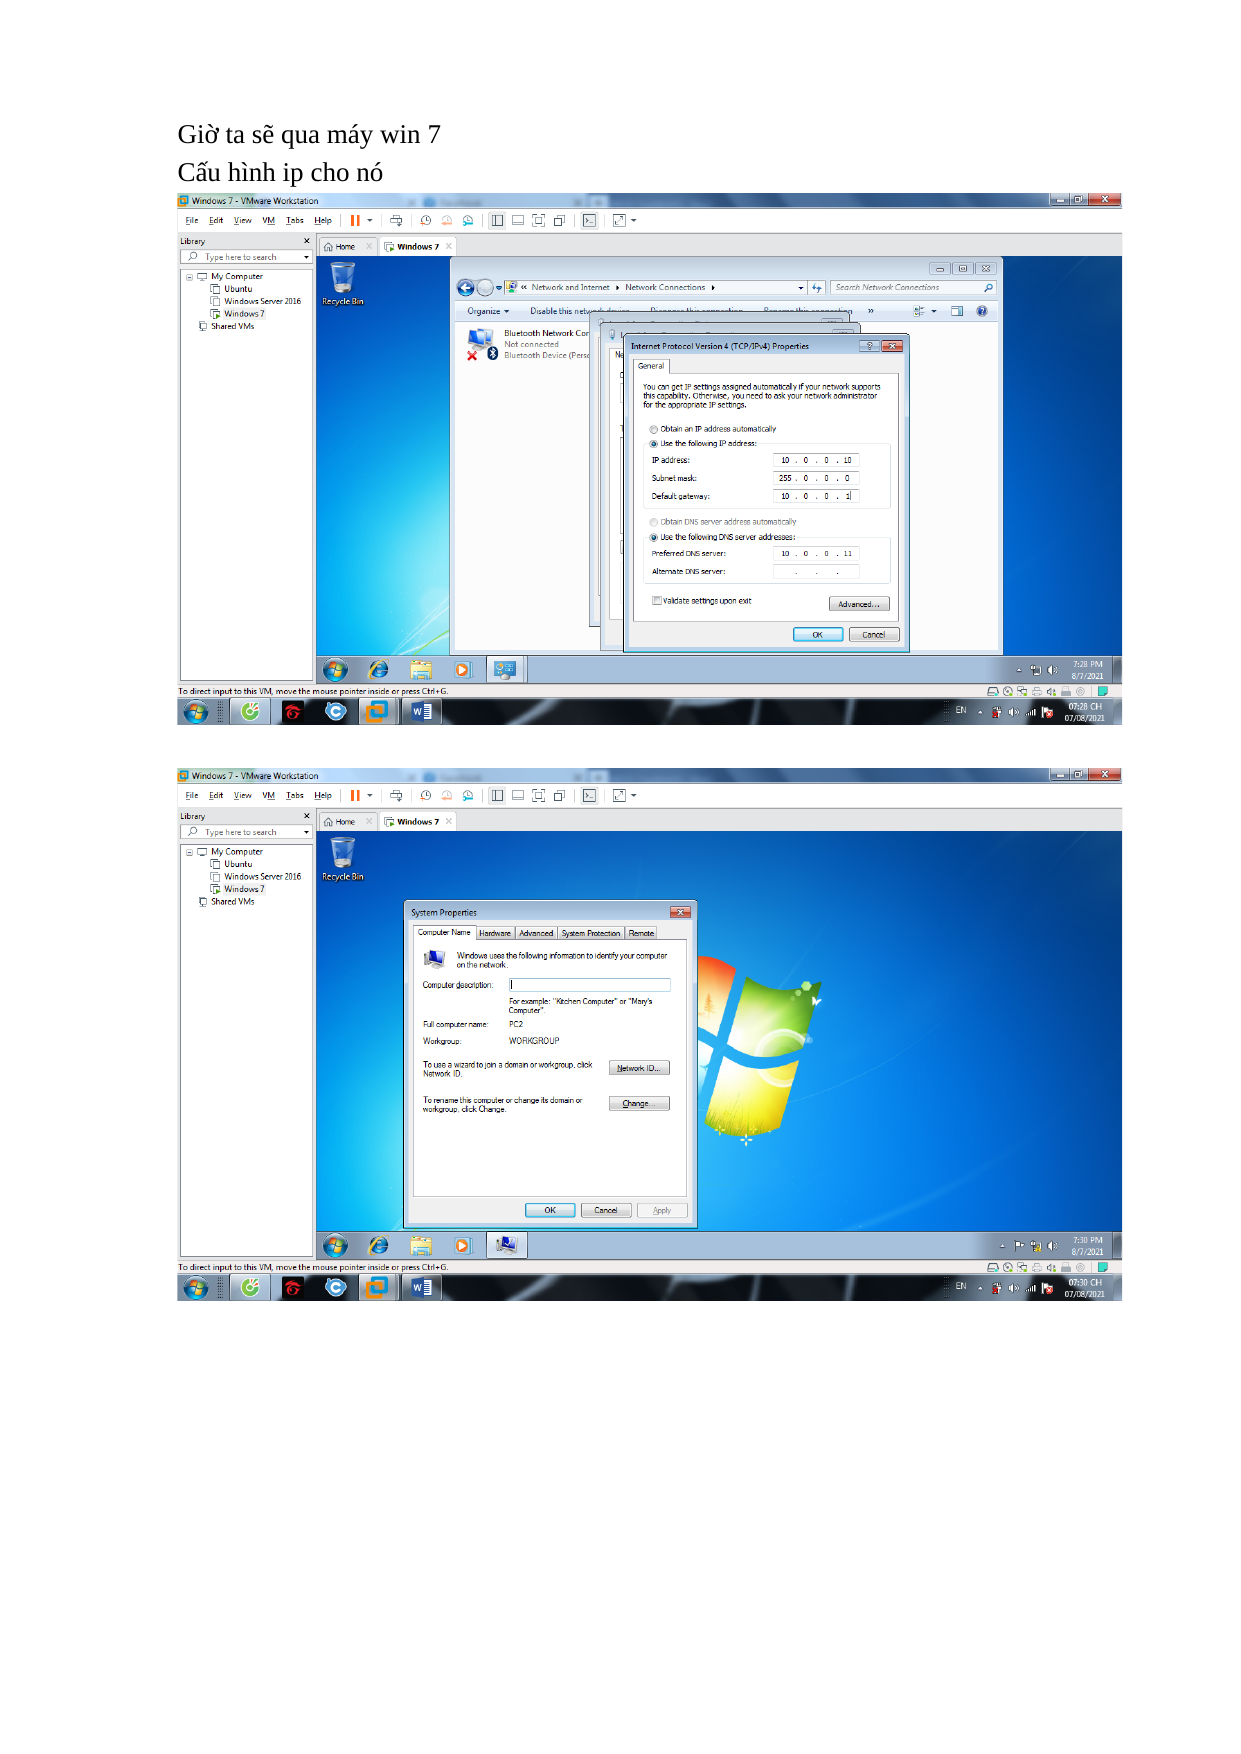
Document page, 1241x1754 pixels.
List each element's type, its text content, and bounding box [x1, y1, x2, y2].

text Giờ ta sẽ qua máy win 7 [177, 118, 1122, 149]
picture [177, 193, 1123, 725]
picture [177, 768, 1123, 1301]
text Cấu hình ip cho nó [177, 156, 1122, 187]
